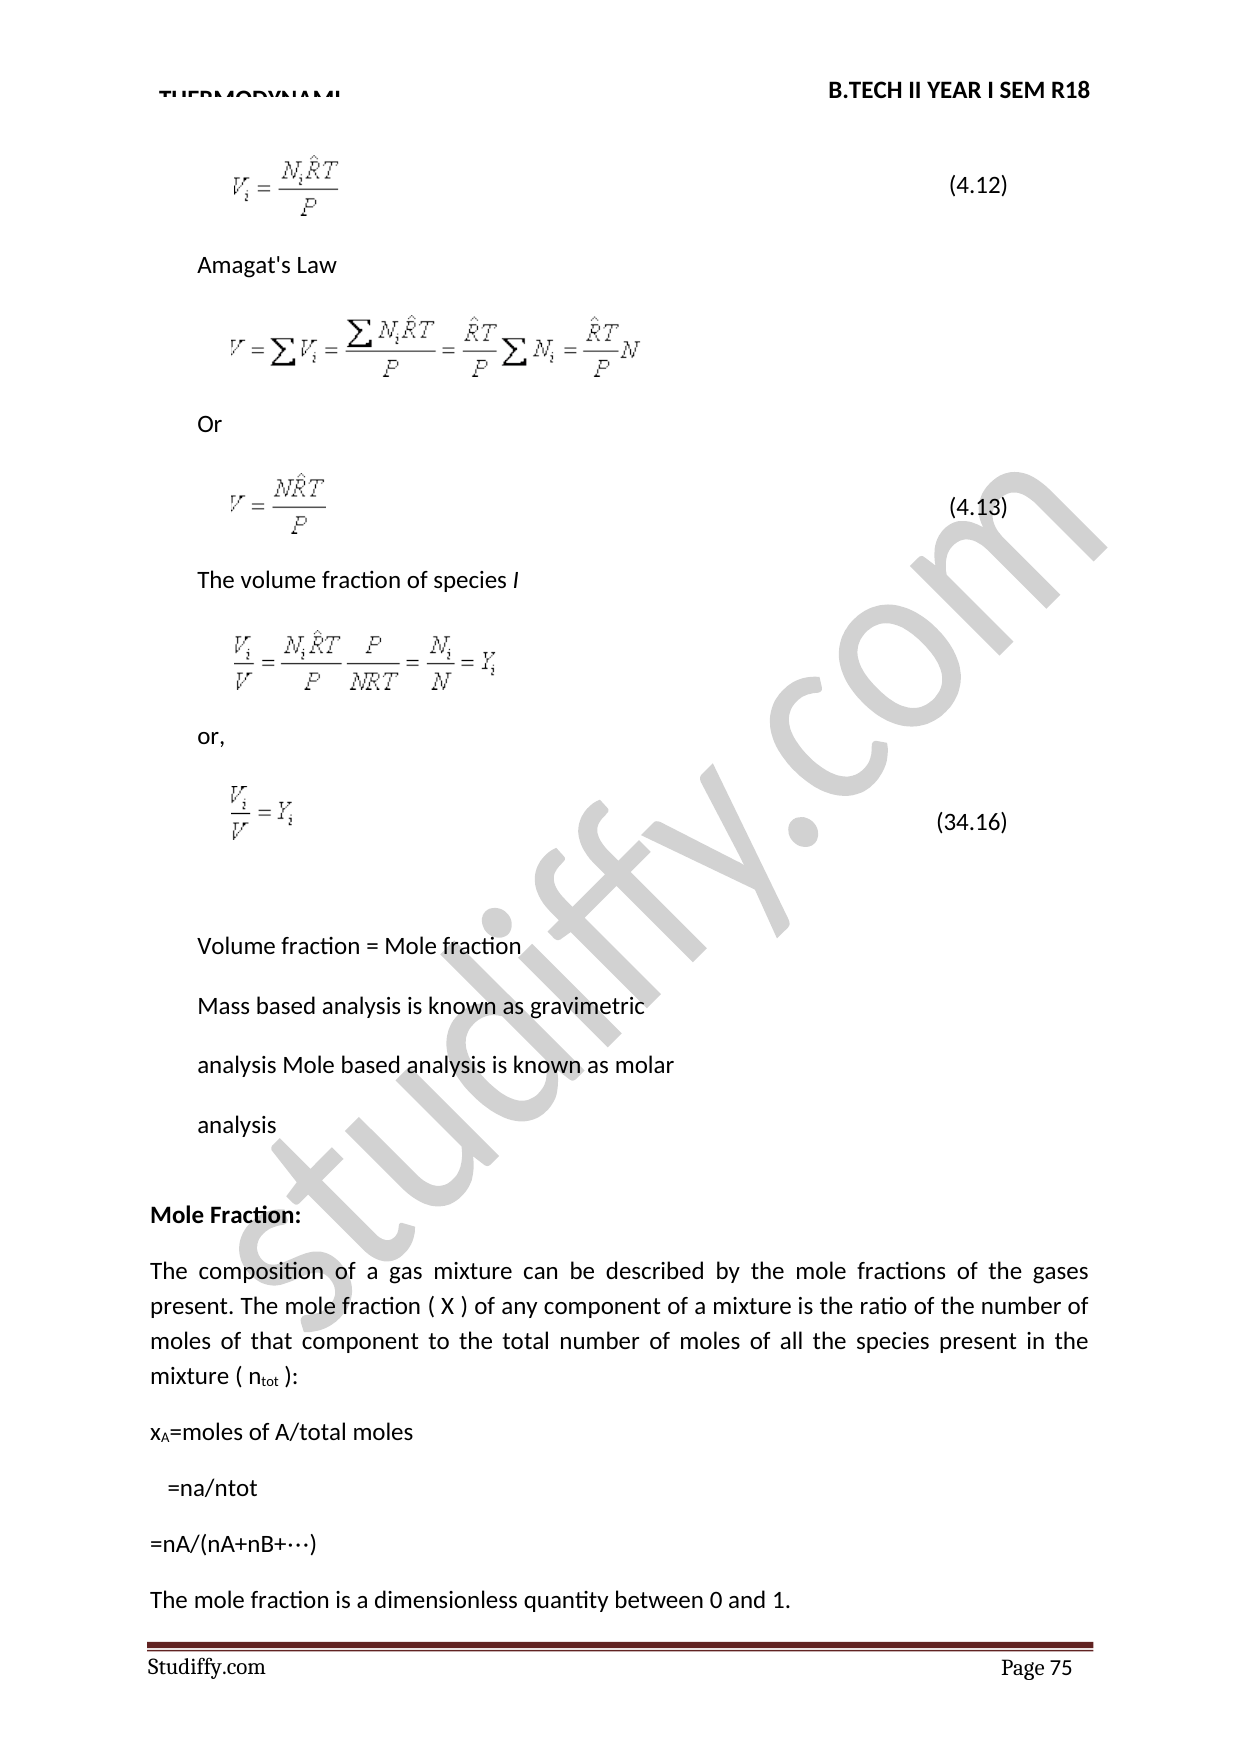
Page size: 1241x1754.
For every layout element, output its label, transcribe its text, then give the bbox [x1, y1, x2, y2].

picture [231, 315, 641, 377]
subtitle Mole Fraction: [150, 1199, 734, 1230]
picture [234, 630, 496, 690]
text (34.16) [918, 806, 1008, 837]
picture [234, 155, 339, 216]
picture [231, 473, 326, 534]
text (4.13) [918, 491, 1008, 521]
text =nA/(nA+nB+⋯) [150, 1528, 1188, 1559]
text Or [197, 408, 734, 438]
text The mole fraction is a dimensionless quantity between 0 and 1. [150, 1584, 1188, 1615]
picture [231, 786, 292, 840]
text Mass based analysis is known as gravimetric analysis Mole based analysis is known as molar analysis [197, 990, 730, 1140]
text (4.12) [918, 169, 1008, 200]
text Amagat's Law [197, 249, 734, 279]
text =na/ntot [167, 1472, 1188, 1502]
text Volume fraction = Mole fraction [197, 930, 734, 961]
text or, [197, 720, 734, 751]
text The composition of a gas mixture can be described by the mole fractions of the gases present. The mole fraction ( X ) of any component of a mixture is the ratio of the number of moles of that component to the total number of moles of all the species present in the mixture ( ntot ): [150, 1255, 1091, 1391]
text The volume fraction of species I [197, 564, 734, 594]
text xA=moles of A/total moles [150, 1416, 1188, 1446]
